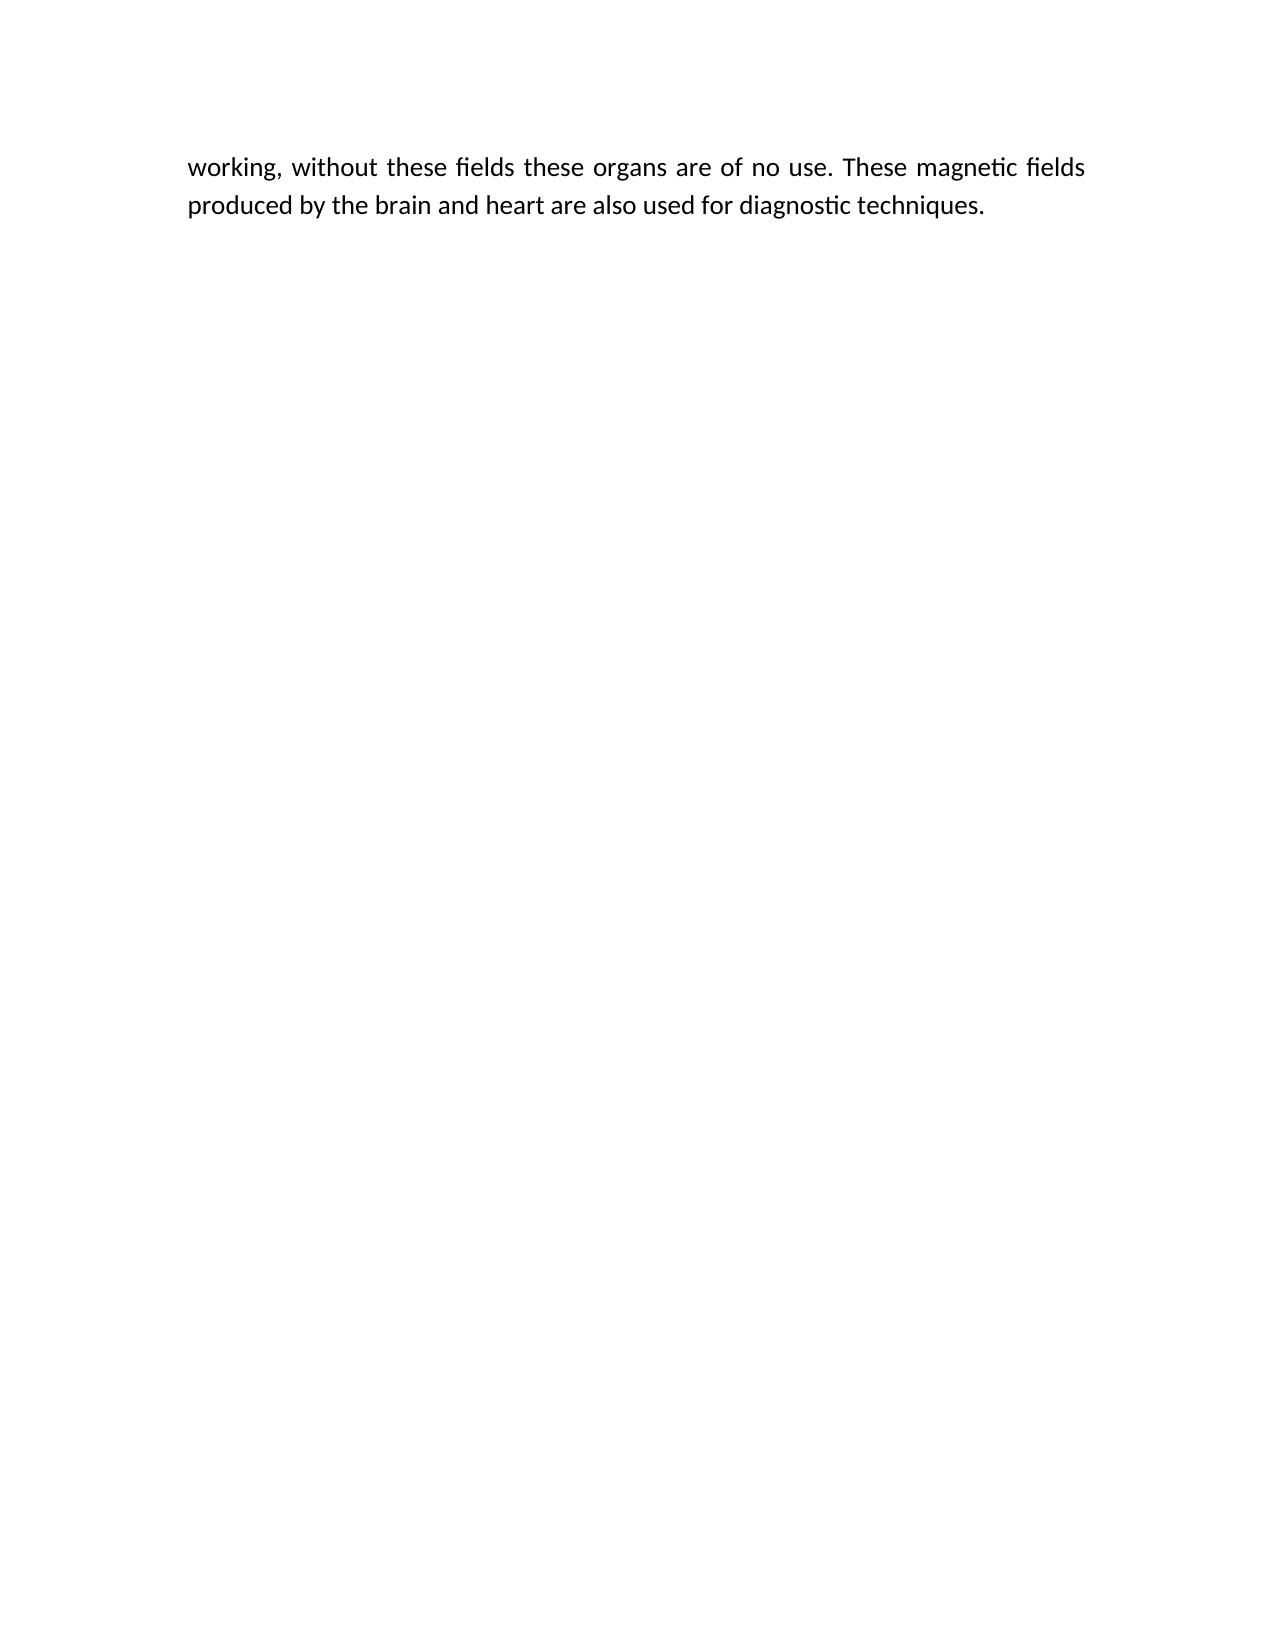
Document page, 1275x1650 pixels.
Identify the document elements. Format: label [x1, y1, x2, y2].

text [187, 150, 1087, 221]
